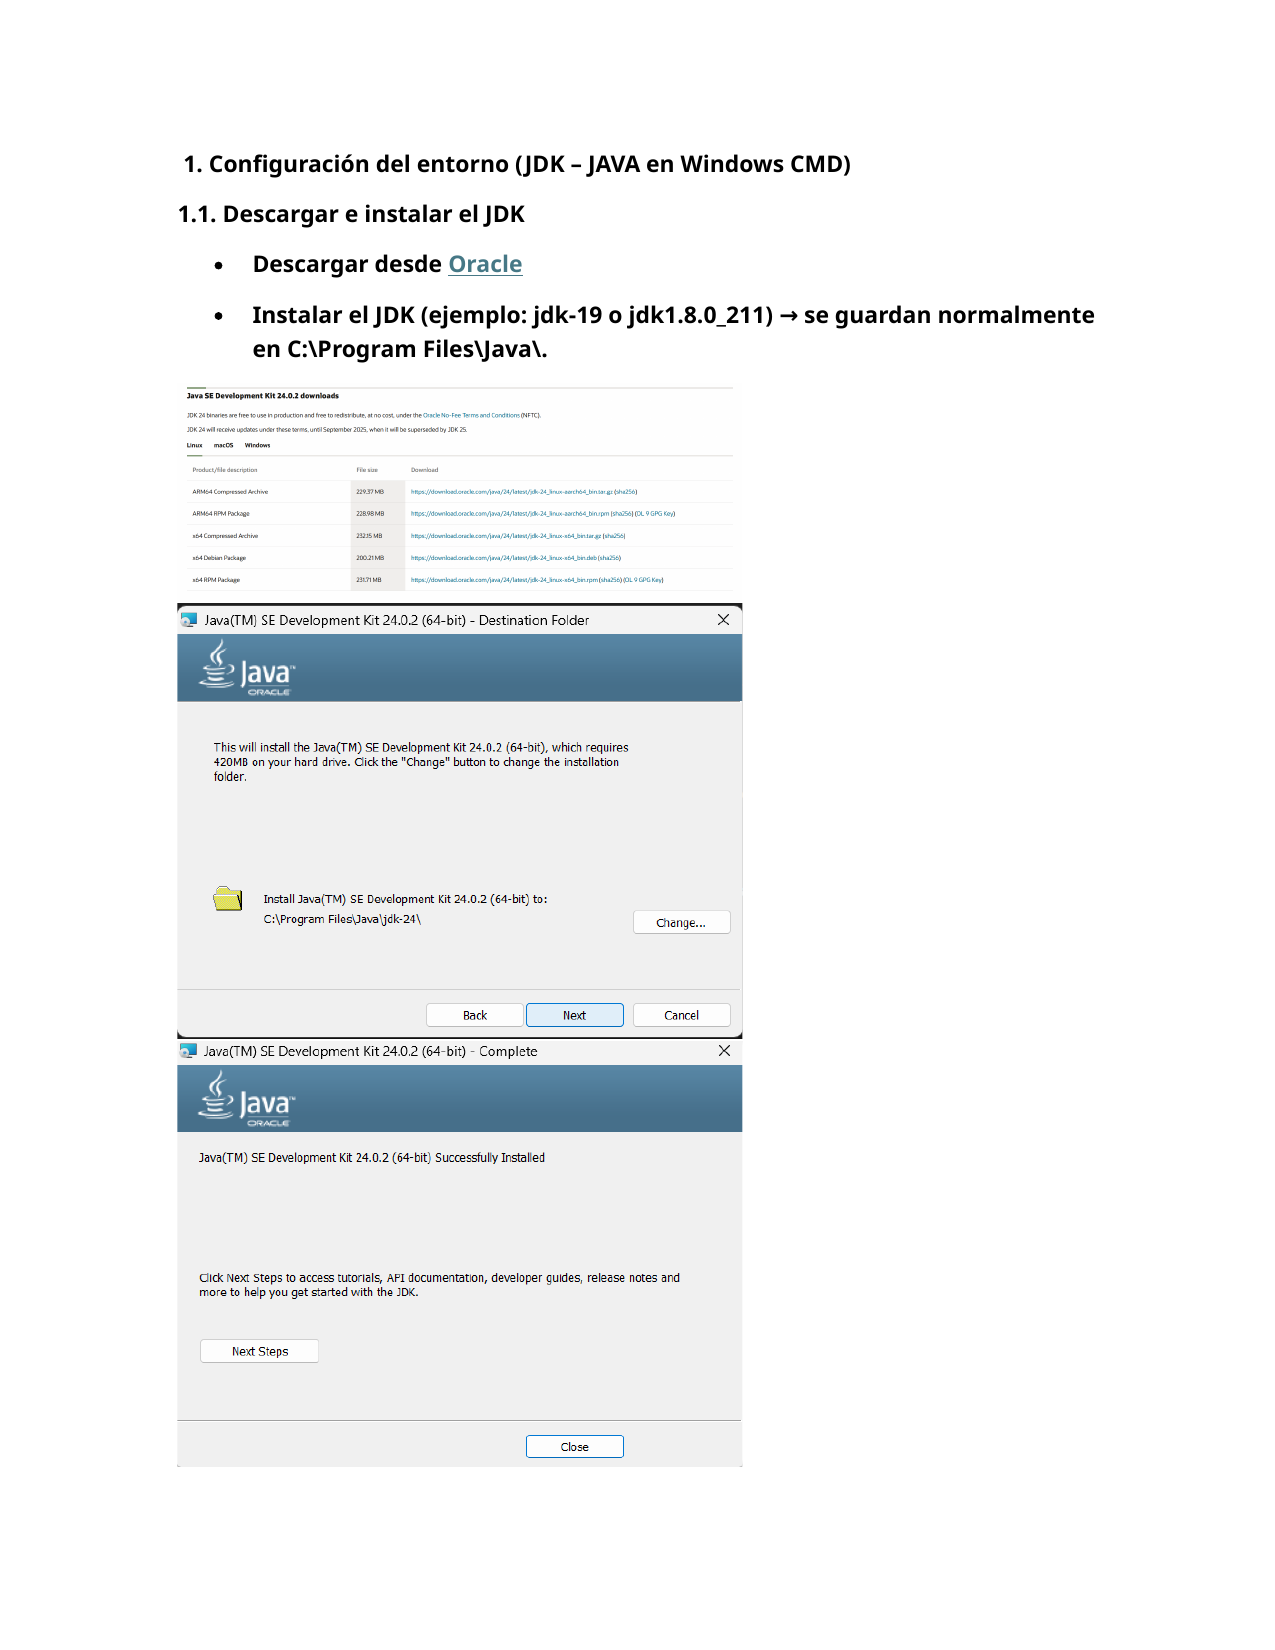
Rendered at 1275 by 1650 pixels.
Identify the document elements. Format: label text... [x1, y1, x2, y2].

list Instalar el JDK (ejemplo: jdk-19 o jdk1.8.0_211) → se guardan normalmente en C:\Program Files\Java\. [215, 299, 1098, 364]
text 1.1. Descargar e instalar el JDK [177, 198, 1098, 229]
list Descargar desde Oracle [215, 248, 1098, 280]
picture [177, 603, 743, 1039]
text 1. Configuración del entorno (JDK – JAVA en Windows CMD) [177, 148, 1098, 179]
picture [177, 383, 743, 602]
picture [177, 1041, 743, 1467]
